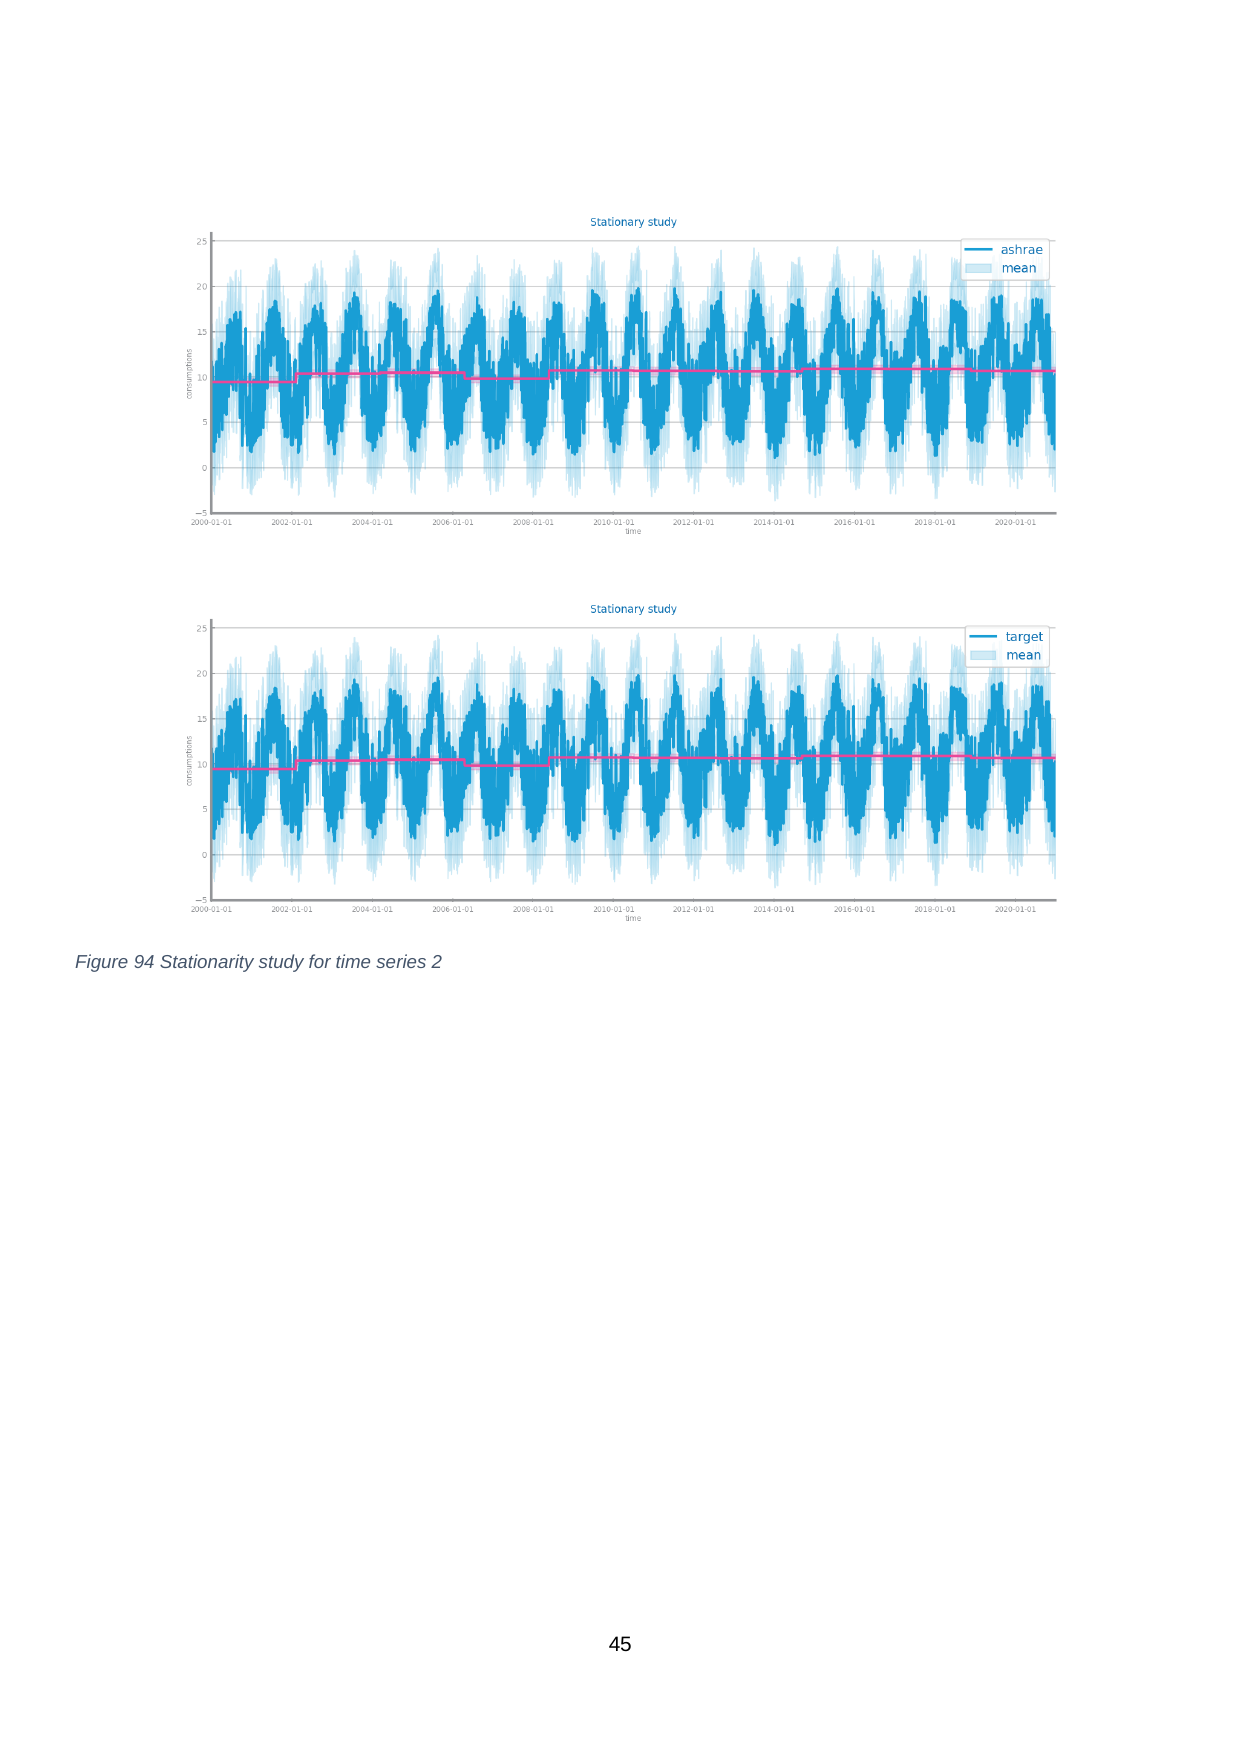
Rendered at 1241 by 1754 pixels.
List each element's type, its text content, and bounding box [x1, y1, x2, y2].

picture [75, 576, 1164, 940]
picture [75, 190, 1164, 553]
